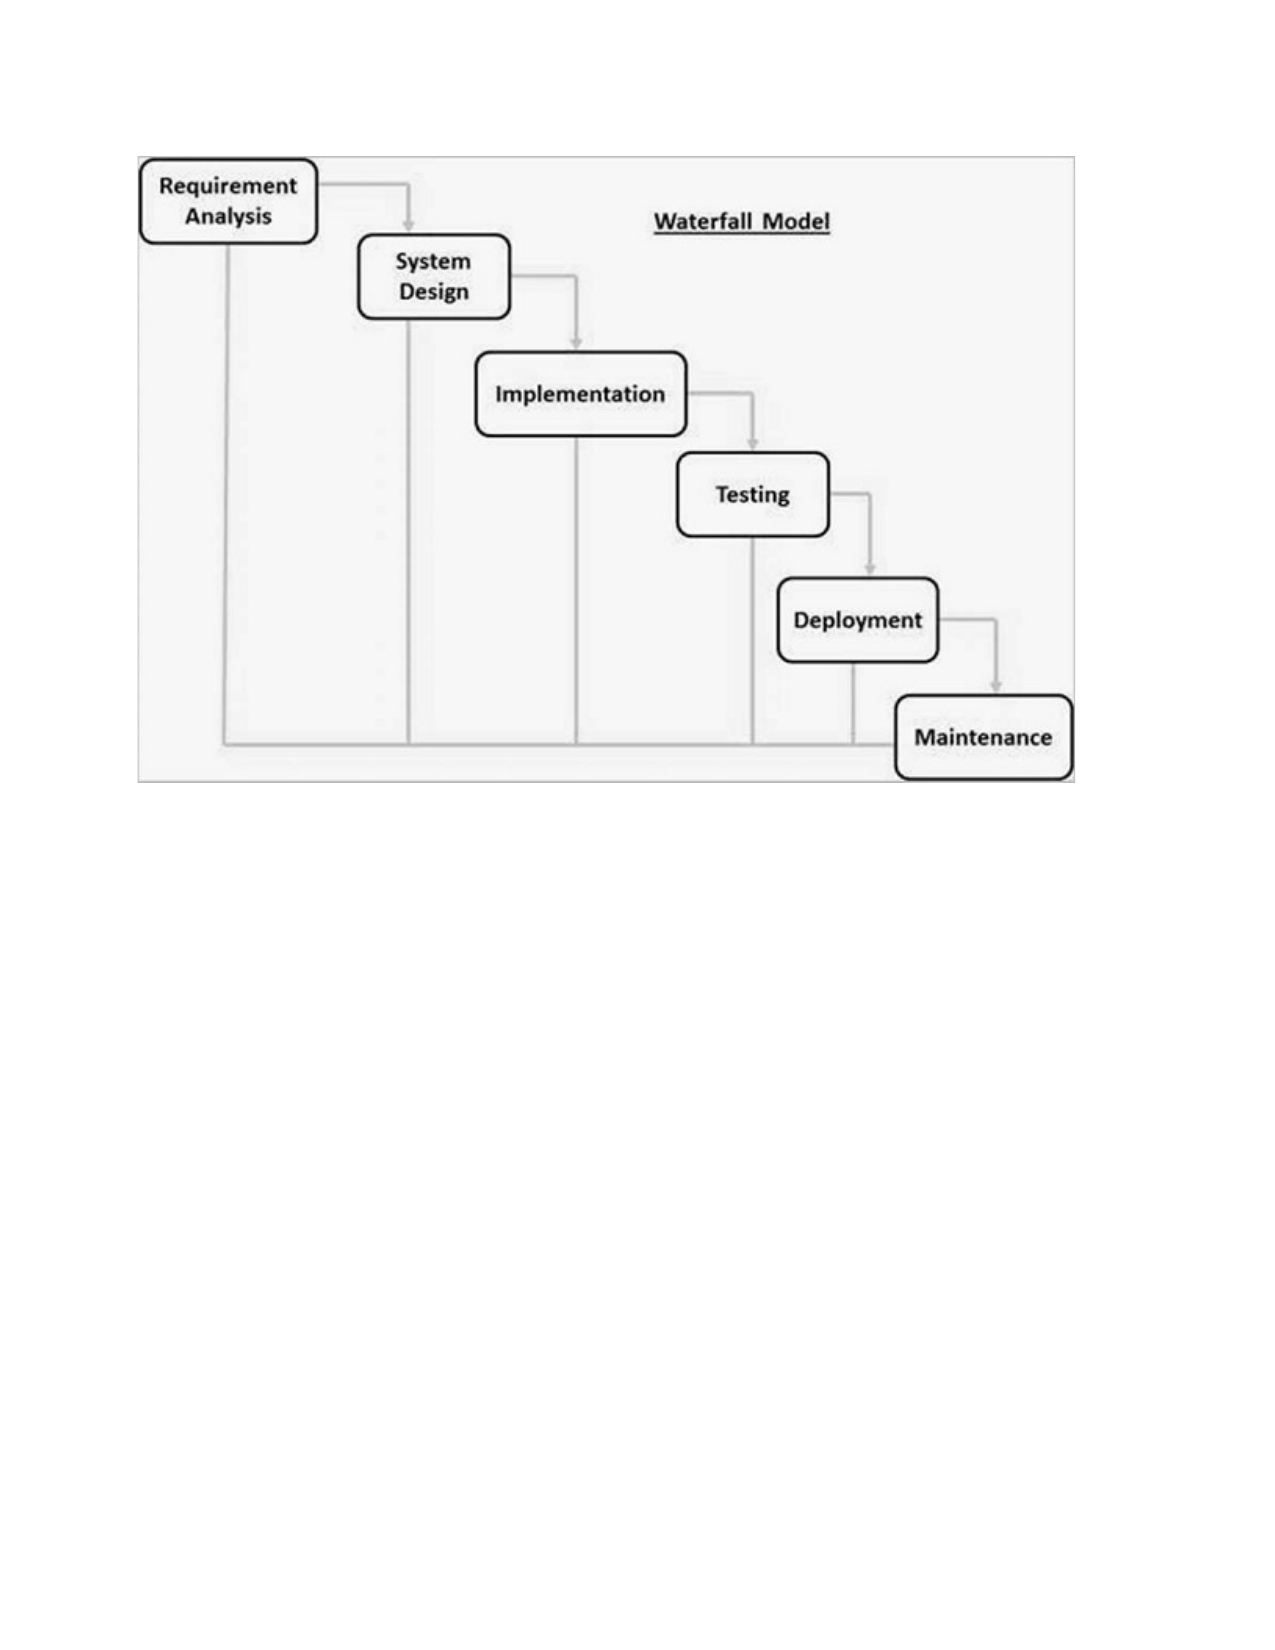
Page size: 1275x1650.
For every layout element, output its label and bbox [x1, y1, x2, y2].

picture [137, 156, 1075, 783]
